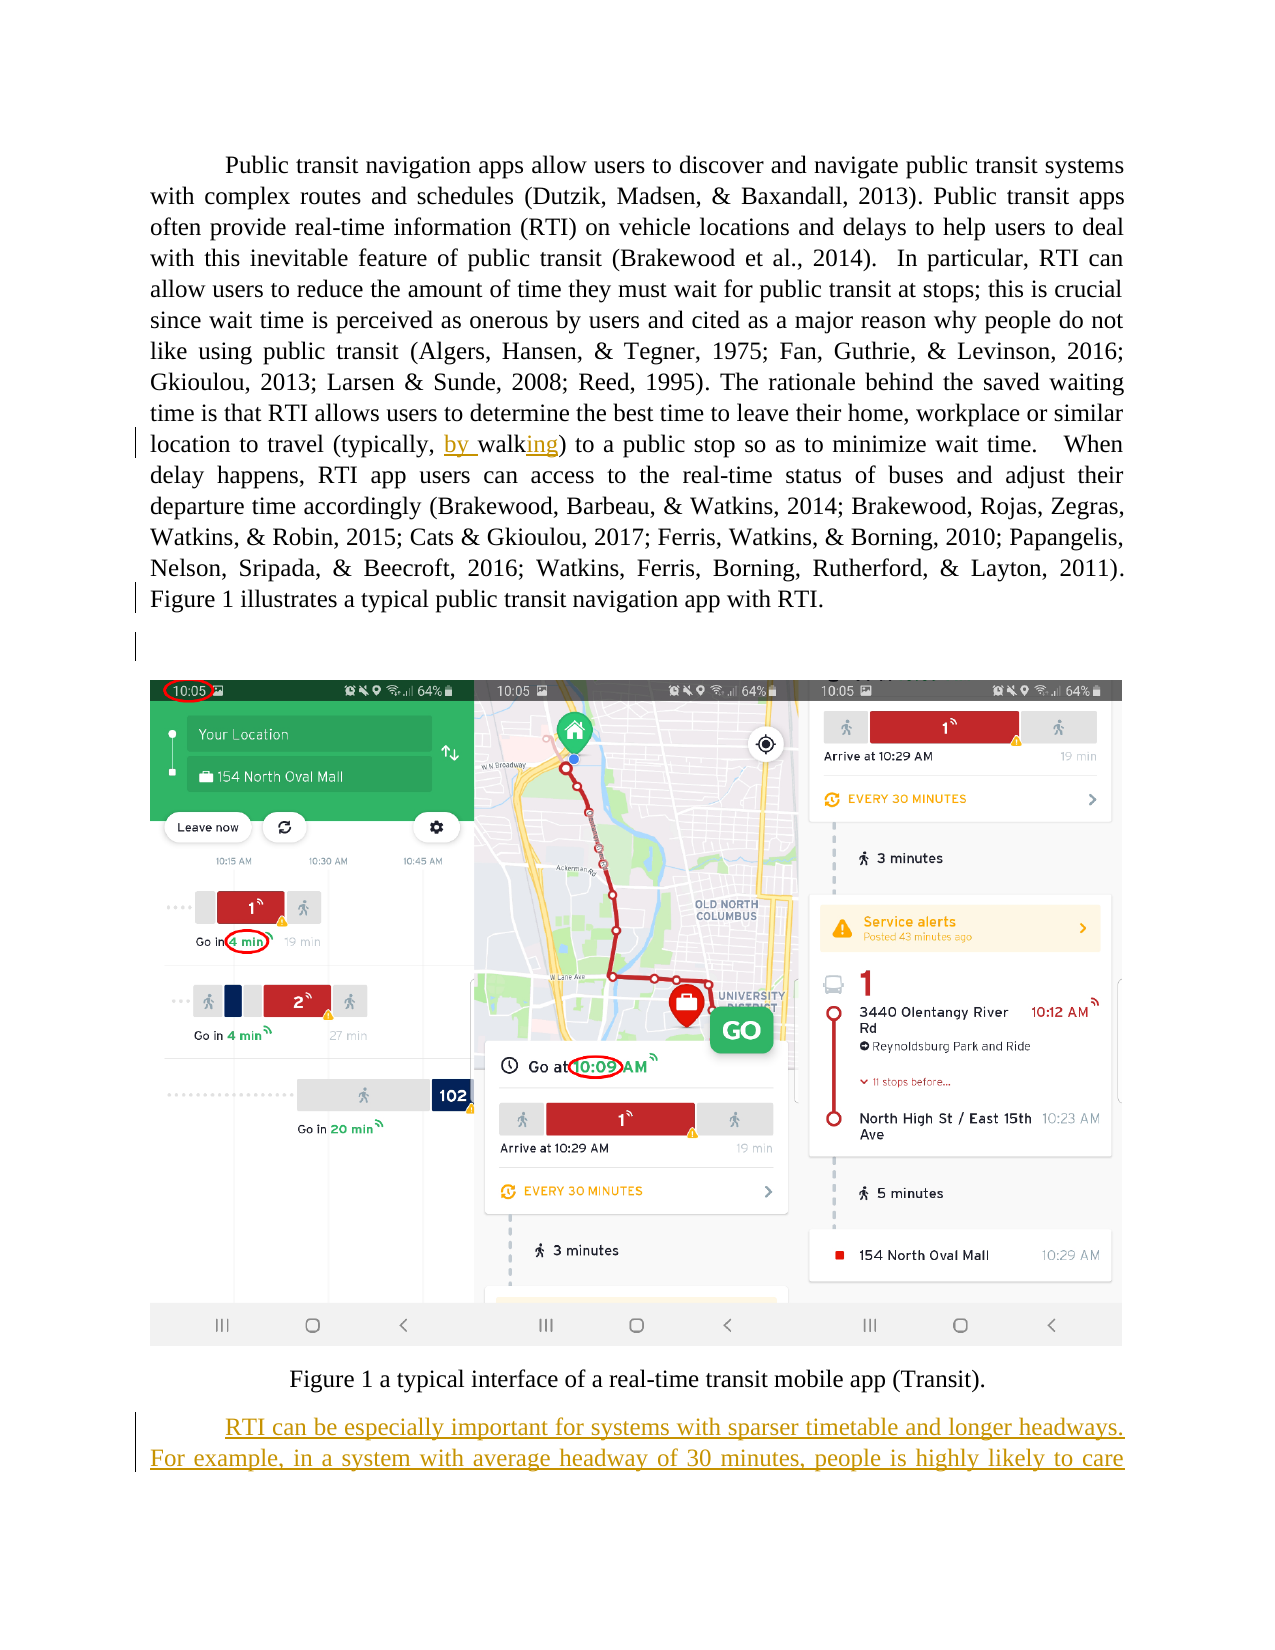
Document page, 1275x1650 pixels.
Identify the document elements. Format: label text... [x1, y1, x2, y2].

text Public transit navigation apps allow users to discover and navigate public transit systems with complex routes and schedules (Dutzik, Madsen, & Baxandall, 2013). Public transit apps often provide real-time information (RTI) on vehicle locations and delays to help users to deal with this inevitable feature of public transit (Brakewood et al., 2014). In particular, RTI can allow users to reduce the amount of time they must wait for public transit at stops; this is crucial since wait time is perceived as onerous by users and cited as a major reason why people do not like using public transit (Algers, Hansen, & Tegner, 1975; Fan, Guthrie, & Levinson, 2016; Gkioulou, 2013; Larsen & Sunde, 2008; Reed, 1995). The rationale behind the saved waiting time is that RTI allows users to determine the best time to leave their home, workplace or similar location to travel (typically, walk) to a public stop so as to minimize wait time. When delay happens, RTI app users can access to the real-time status of buses and adjust their departure time accordingly (Brakewood, Barbeau, & Watkins, 2014; Brakewood, Rojas, Zegras, Watkins, & Robin, 2015; Cats & Gkioulou, 2017; Ferris, Watkins, & Borning, 2010; Papangelis, Nelson, Sripada, & Beecroft, 2016; Watkins, Ferris, Borning, Rutherford, & Layton, 2011). Figure 1 illustrates a typical public transit navigation app with RTI. [150, 150, 1125, 613]
picture [150, 680, 1122, 1346]
text Figure 1 a typical interface of a real-time transit mobile app (Transit). [150, 1364, 1125, 1393]
